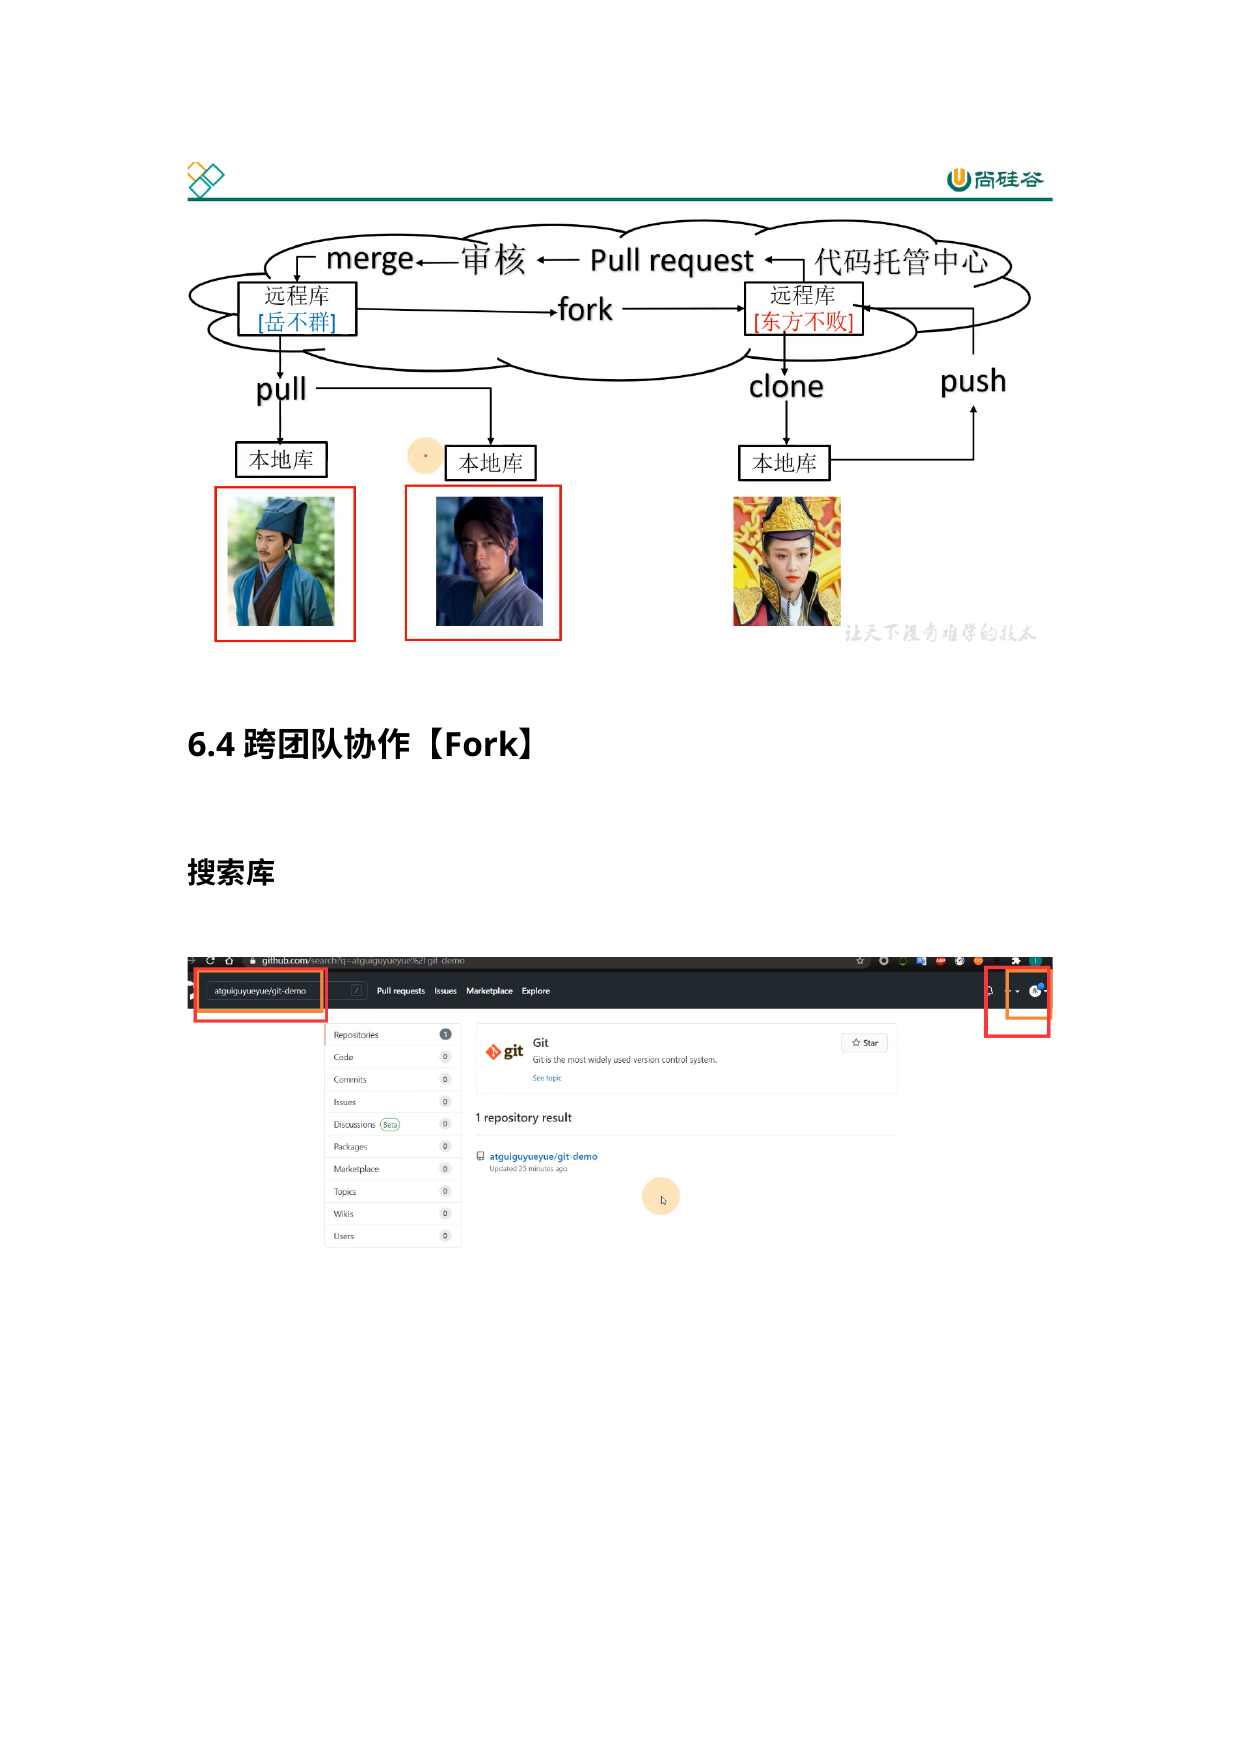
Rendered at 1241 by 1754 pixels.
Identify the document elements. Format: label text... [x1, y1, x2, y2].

subtitle 6.4 跨团队协作【Fork】 [187, 709, 1053, 774]
picture [187, 957, 1053, 1256]
subtitle 搜索库 [187, 838, 1053, 903]
picture [187, 162, 1053, 652]
